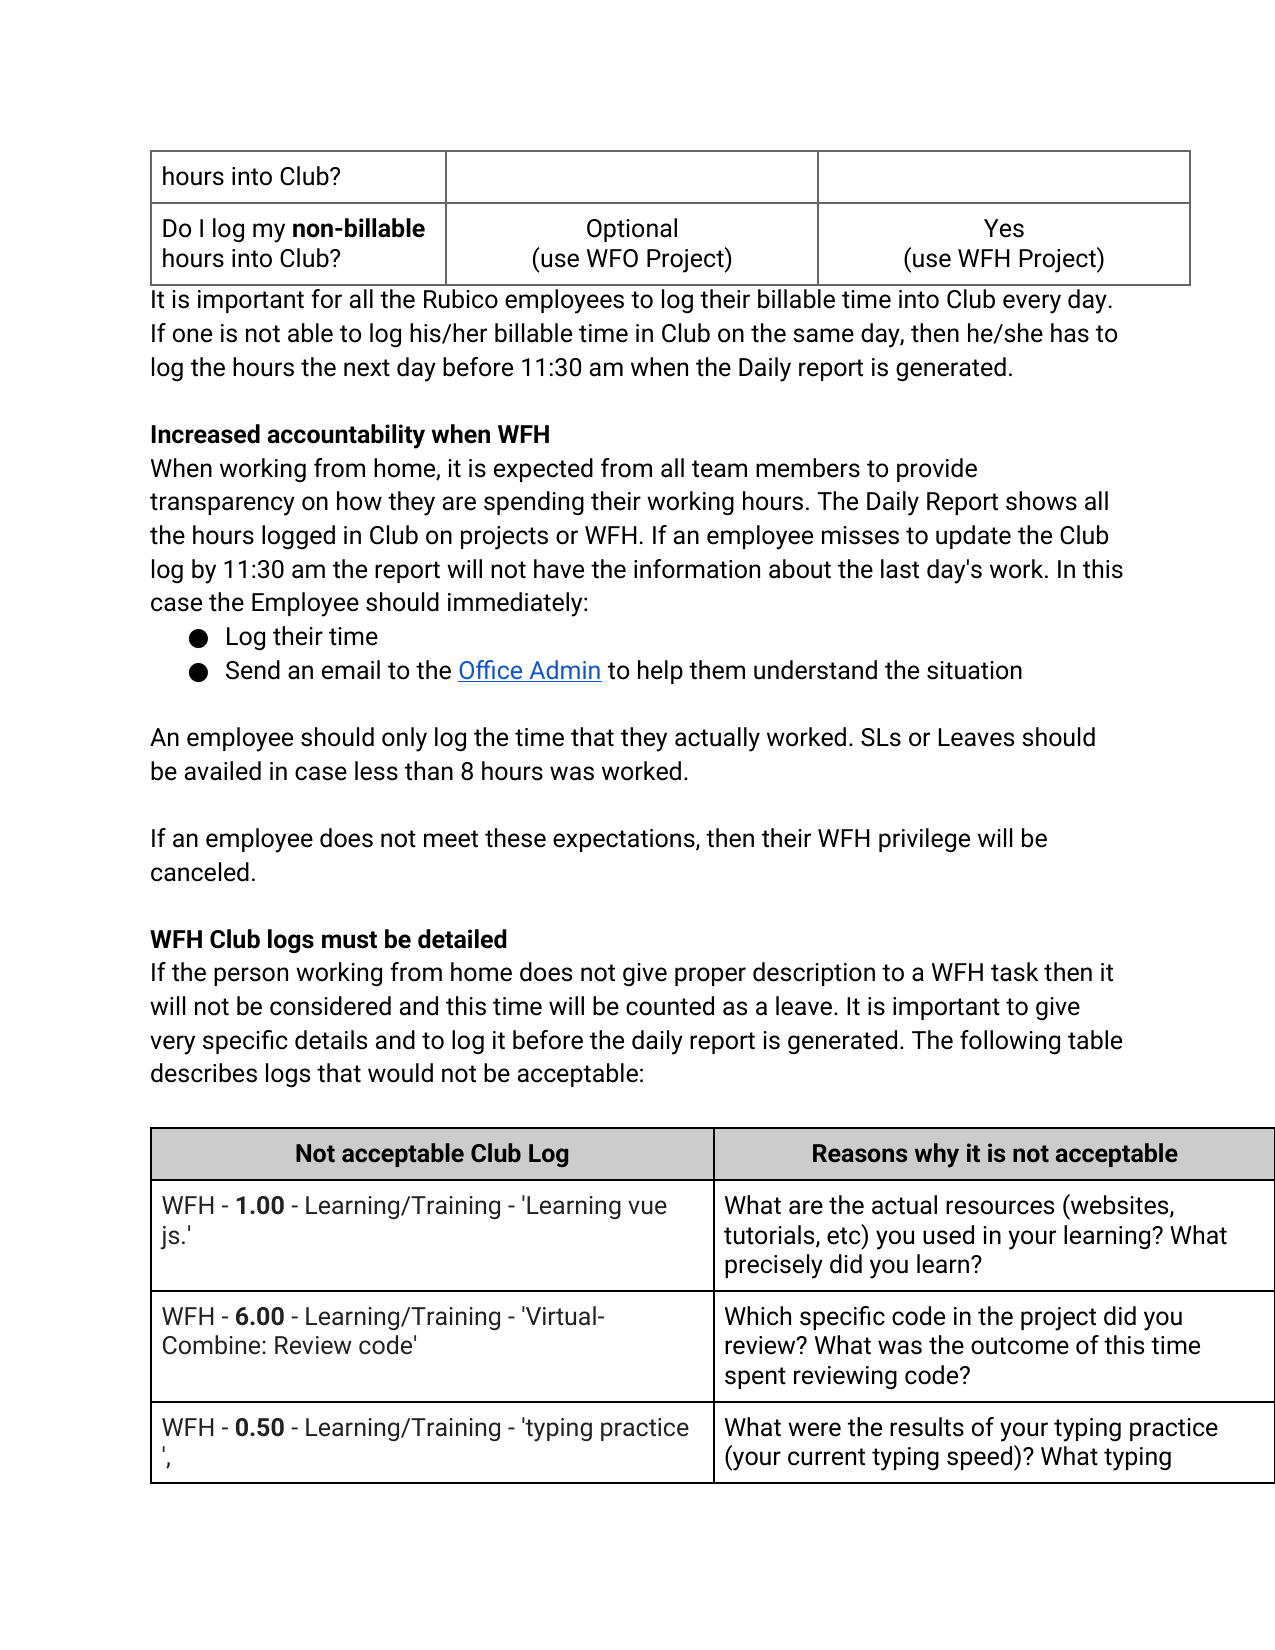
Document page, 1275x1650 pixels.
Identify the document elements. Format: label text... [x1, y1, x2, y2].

text WFH Club logs must be detailed [150, 925, 1125, 954]
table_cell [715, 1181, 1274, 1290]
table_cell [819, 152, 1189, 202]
text It is important for all the Rubico employees to log their billable time into Club every day. If one is not able to log his/her billable time in Club on the same day, then he/she has to log the hours the next day before 11:30 am when the Daily report is generated. [150, 286, 1125, 382]
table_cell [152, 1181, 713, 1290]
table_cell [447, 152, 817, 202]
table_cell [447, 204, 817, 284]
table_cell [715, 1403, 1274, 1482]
list Log their time [187, 622, 1125, 651]
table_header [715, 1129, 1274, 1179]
text An employee should only log the time that they actually worked. SLs or Leaves should be availed in case less than 8 hours was worked. [150, 723, 1125, 786]
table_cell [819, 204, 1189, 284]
list Send an email to the Office Admin to help them understand the situation [187, 656, 1125, 685]
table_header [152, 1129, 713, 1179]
text If the person working from home does not give proper description to a WFH task then it will not be considered and this time will be counted as a leave. It is important to give very specific details and to log it before the daily report is generated. The following table describes logs that would not be acceptable: [150, 959, 1125, 1089]
text Increased accountability when WFH [150, 420, 1125, 449]
text If an employee does not meet these expectations, then their WFH privilege will be canceled. [150, 824, 1125, 887]
text When working from home, it is expected from all team members to provide transparency on how they are spending their working hours. The Daily Report shows all the hours logged in Club on projects or WFH. If an employee misses to update the Club log by 11:30 am the report will not have the information about the last day's work. In this case the Employee should immediately: [150, 454, 1125, 618]
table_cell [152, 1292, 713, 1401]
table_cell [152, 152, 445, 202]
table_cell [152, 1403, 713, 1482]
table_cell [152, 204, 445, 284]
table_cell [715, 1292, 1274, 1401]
